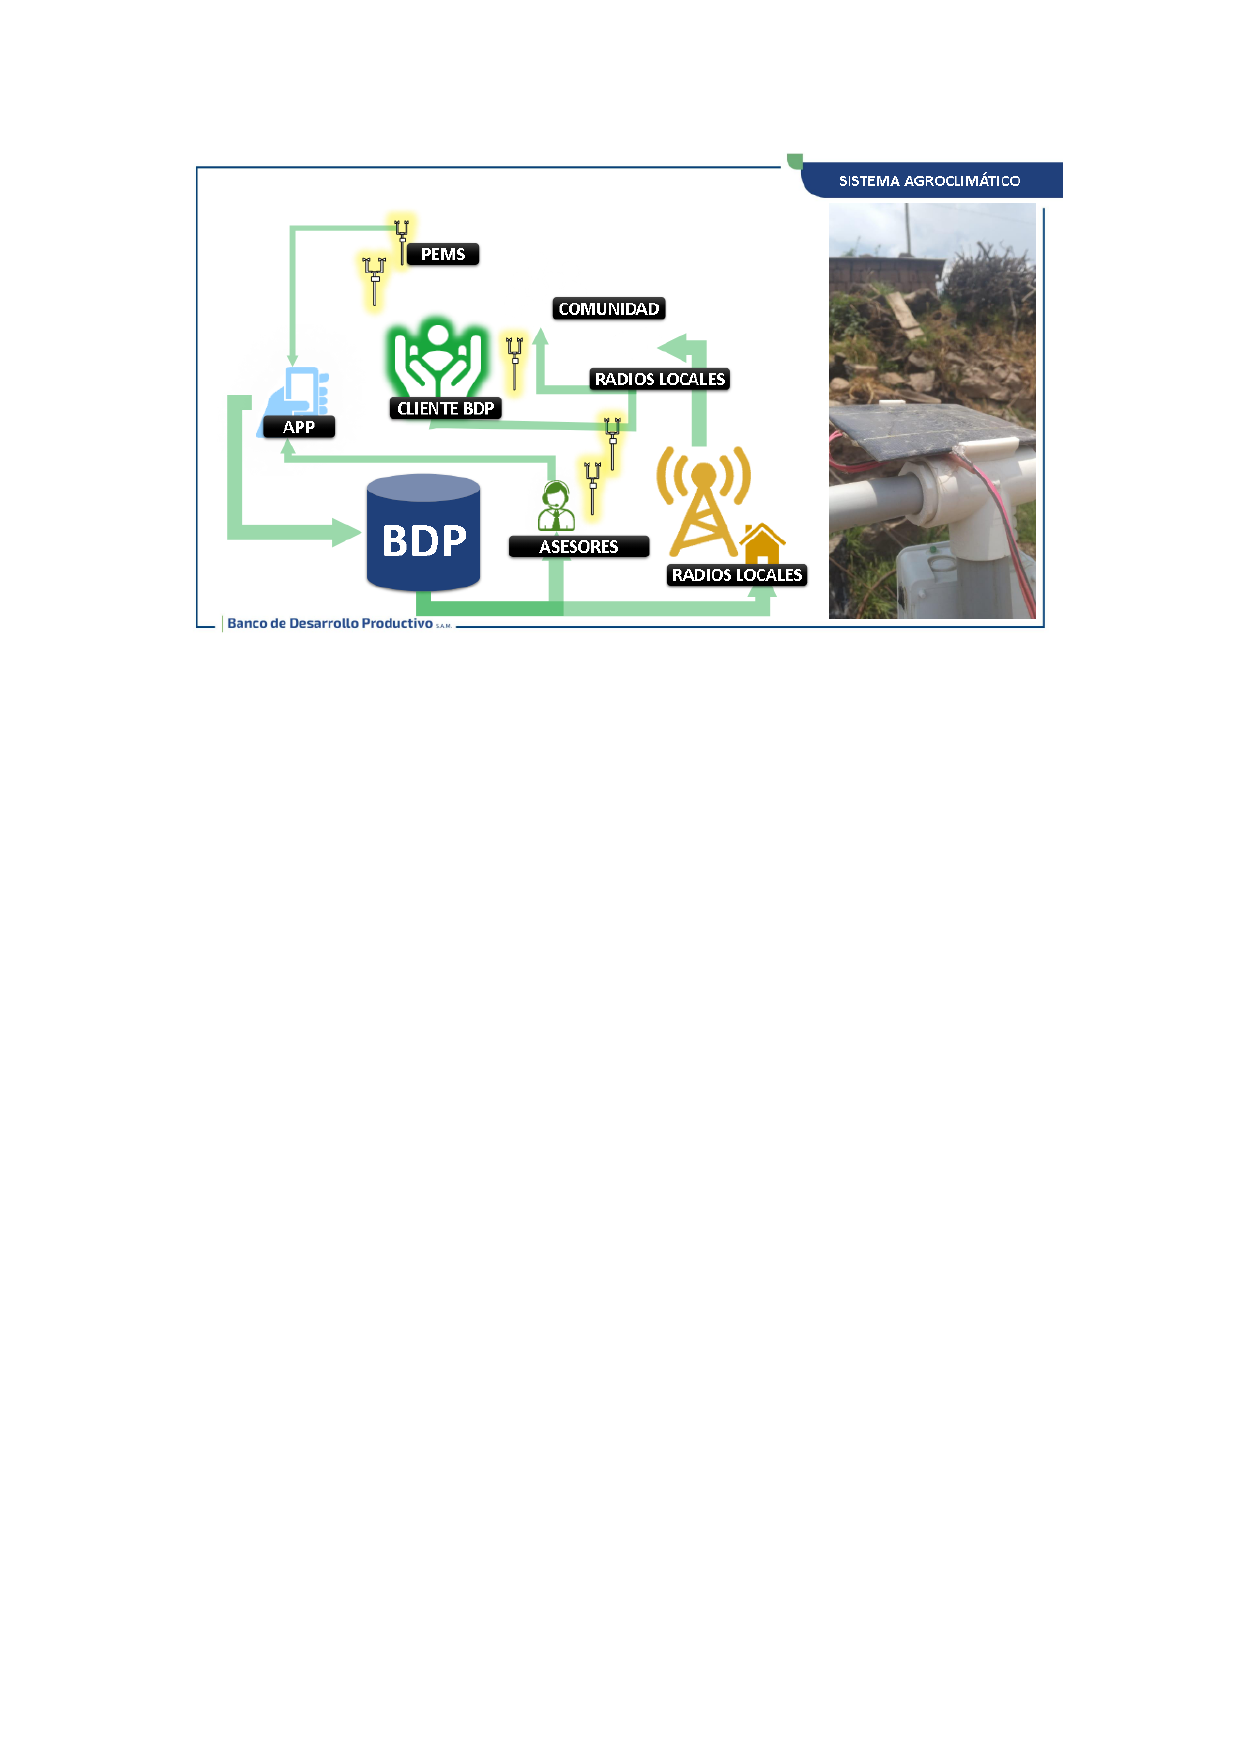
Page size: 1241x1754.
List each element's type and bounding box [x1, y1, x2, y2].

picture [177, 147, 1063, 650]
